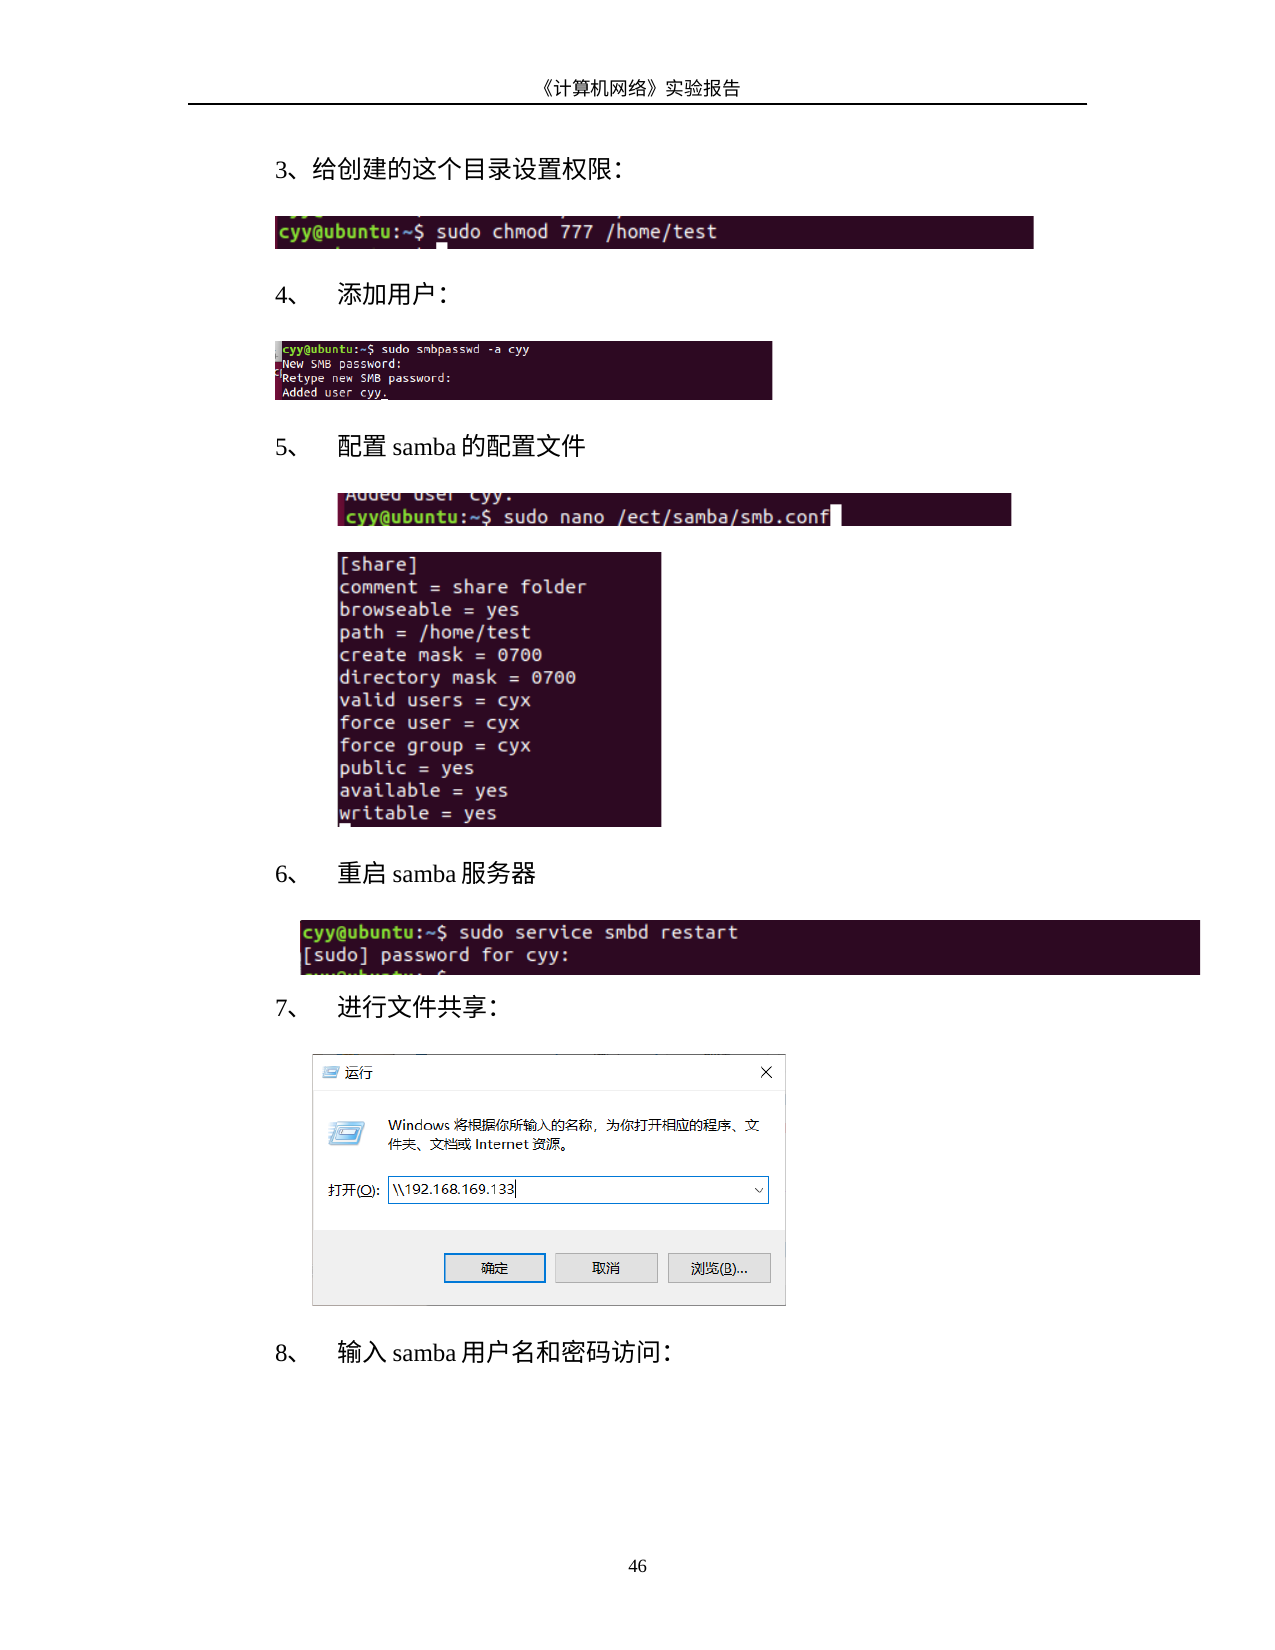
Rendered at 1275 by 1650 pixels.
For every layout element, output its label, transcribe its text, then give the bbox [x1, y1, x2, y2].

picture [337, 493, 1012, 526]
list 重启samba服务器 [275, 853, 1087, 890]
list 输入samba用户名和密码访问： [275, 1332, 1087, 1368]
list 进行文件共享： [275, 987, 1087, 1024]
picture [275, 216, 1034, 249]
picture [312, 1054, 786, 1306]
list 3、给创建的这个目录设置权限： [275, 150, 1087, 186]
picture [337, 552, 662, 827]
picture [275, 341, 773, 400]
list 添加用户： [275, 275, 1087, 311]
list 配置samba的配置文件 [275, 427, 1087, 463]
picture [300, 920, 1200, 975]
